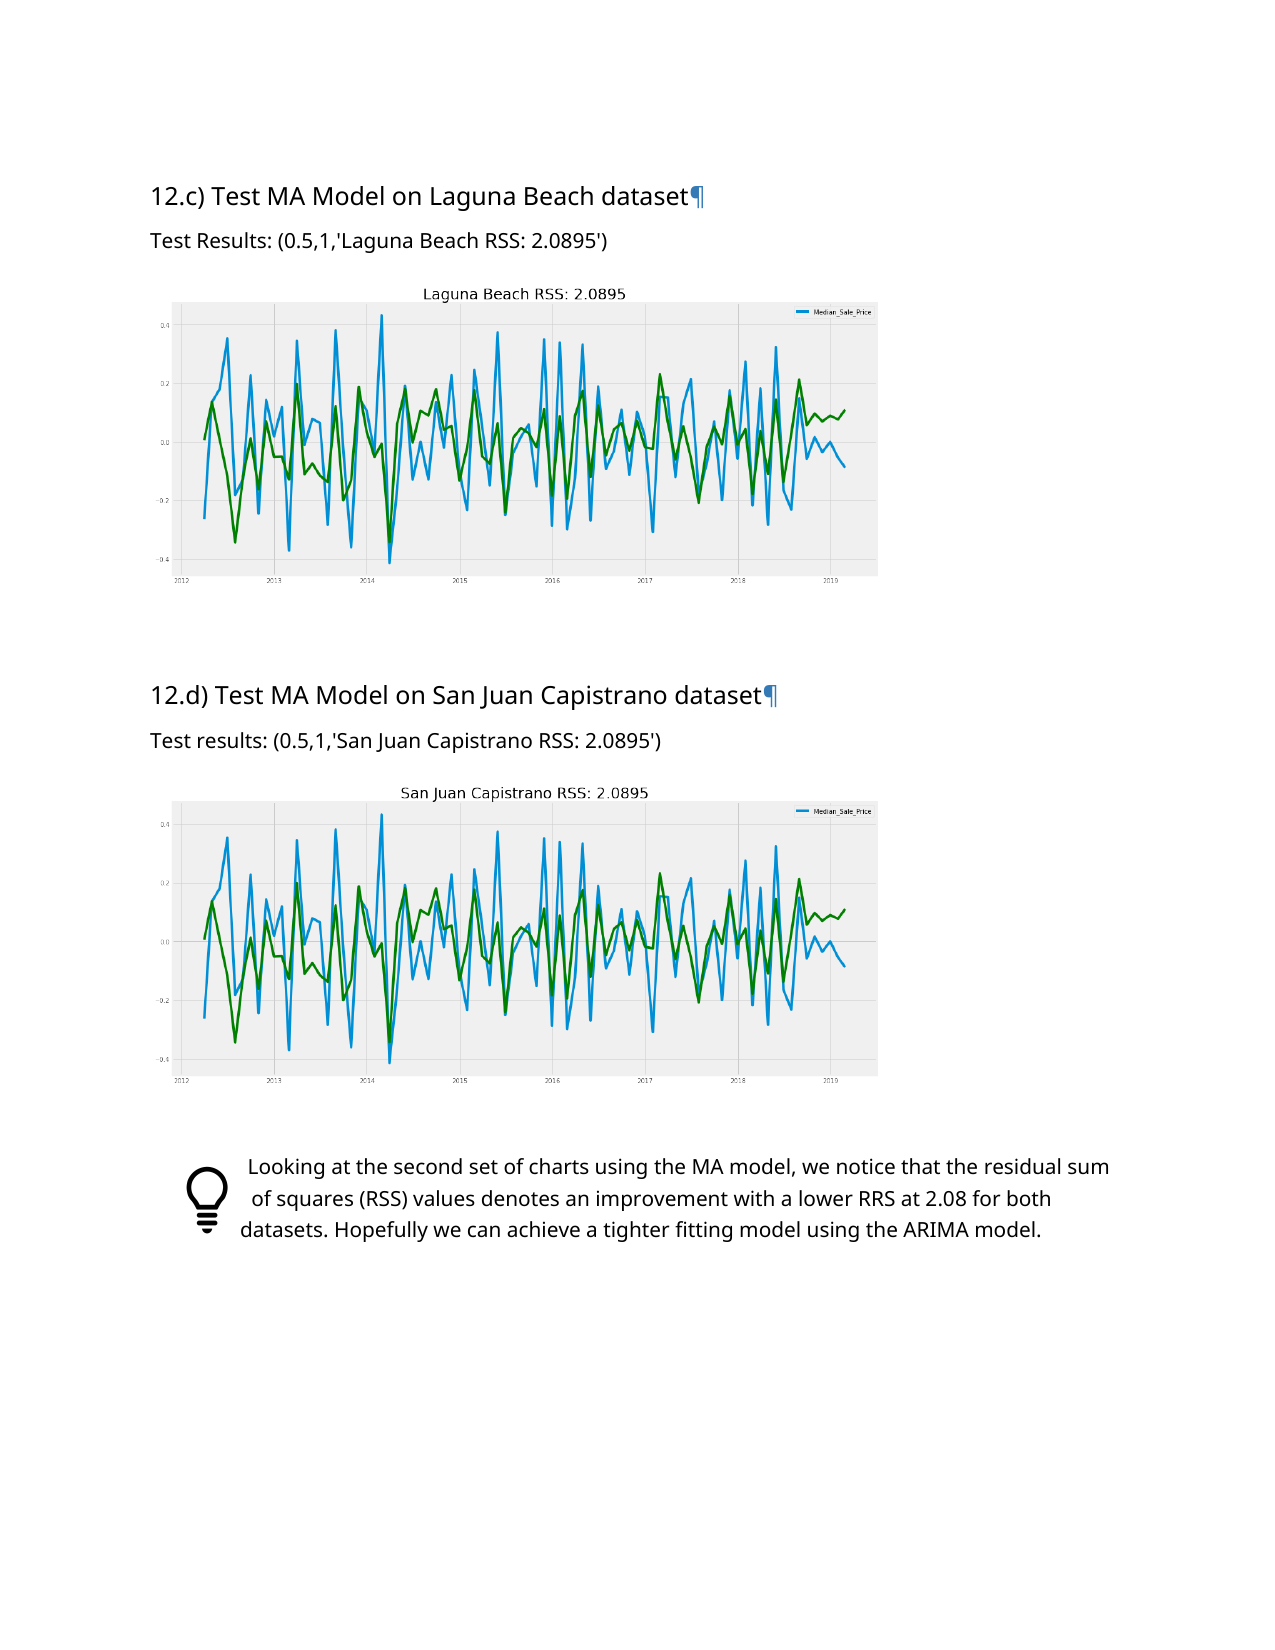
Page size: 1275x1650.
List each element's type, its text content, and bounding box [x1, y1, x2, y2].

picture [182, 1162, 233, 1236]
text Test Results: (0.5,1,'Laguna Beach RSS: 2.0895') [150, 226, 1125, 255]
text Test results: (0.5,1,'San Juan Capistrano RSS: 2.0895') [150, 726, 1125, 754]
text Looking at the second set of charts using the MA model, we notice that the residual sum of squares (RSS) values denotes an improvement with a lower RRS at 2.08 for both datasets. Hopefully we can achieve a tighter fitting model using the ARIMA model. [150, 1150, 1125, 1243]
subtitle 12.d) Test MA Model on San Juan Capistrano dataset¶ [150, 678, 1125, 712]
subtitle 12.c) Test MA Model on Laguna Beach dataset¶ [150, 178, 1125, 212]
picture [150, 782, 881, 1088]
picture [150, 283, 881, 588]
